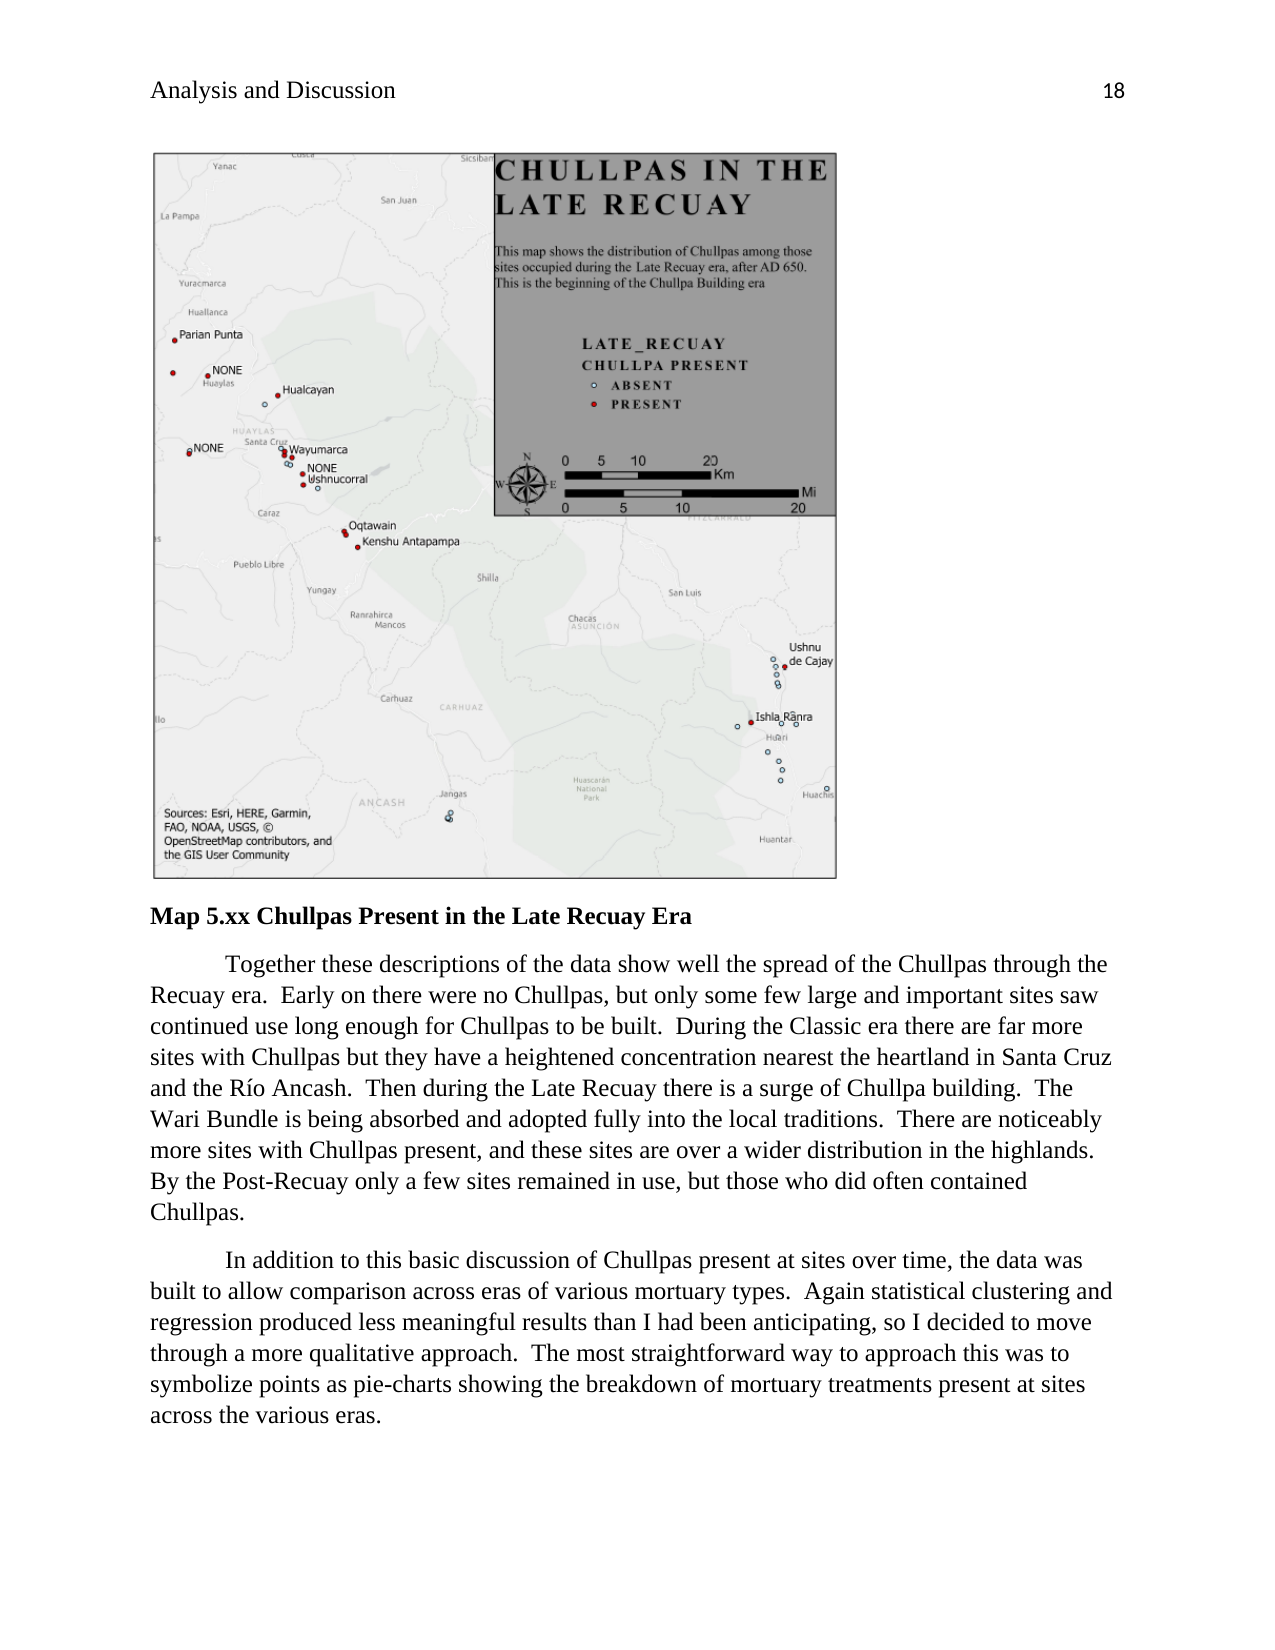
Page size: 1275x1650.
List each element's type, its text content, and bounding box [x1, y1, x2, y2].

text Together these descriptions of the data show well the spread of the Chullpas through the Recuay era. Early on there were no Chullpas, but only some few large and important sites saw continued use long enough for Chullpas to be built. During the Classic era there are far more sites with Chullpas but they have a heightened concentration nearest the heartland in Santa Cruz and the Río Ancash. Then during the Late Recuay there is a surge of Chullpa building. The Wari Bundle is being absorbed and adopted fully into the local traditions. There are noticeably more sites with Chullpas present, and these sites are over a wider distribution in the highlands. By the Post-Recuay only a few sites remained in use, but those who did often contained Chullpas. [150, 949, 1125, 1226]
text In addition to this basic discussion of Chullpas present at sites over time, the data was built to allow comparison across eras of various mortuary types. Again statistical clustering and regression produced less meaningful results than I had been anticipating, so I decided to move through a more qualitative approach. The most straightforward way to approach this was to symbolize points as pie-charts showing the breakdown of mortuary treatments present at sites across the various eras. [150, 1245, 1125, 1429]
text Map 5.xx Chullpas Present in the Late Recuay Era [150, 901, 1125, 930]
picture [150, 150, 842, 883]
